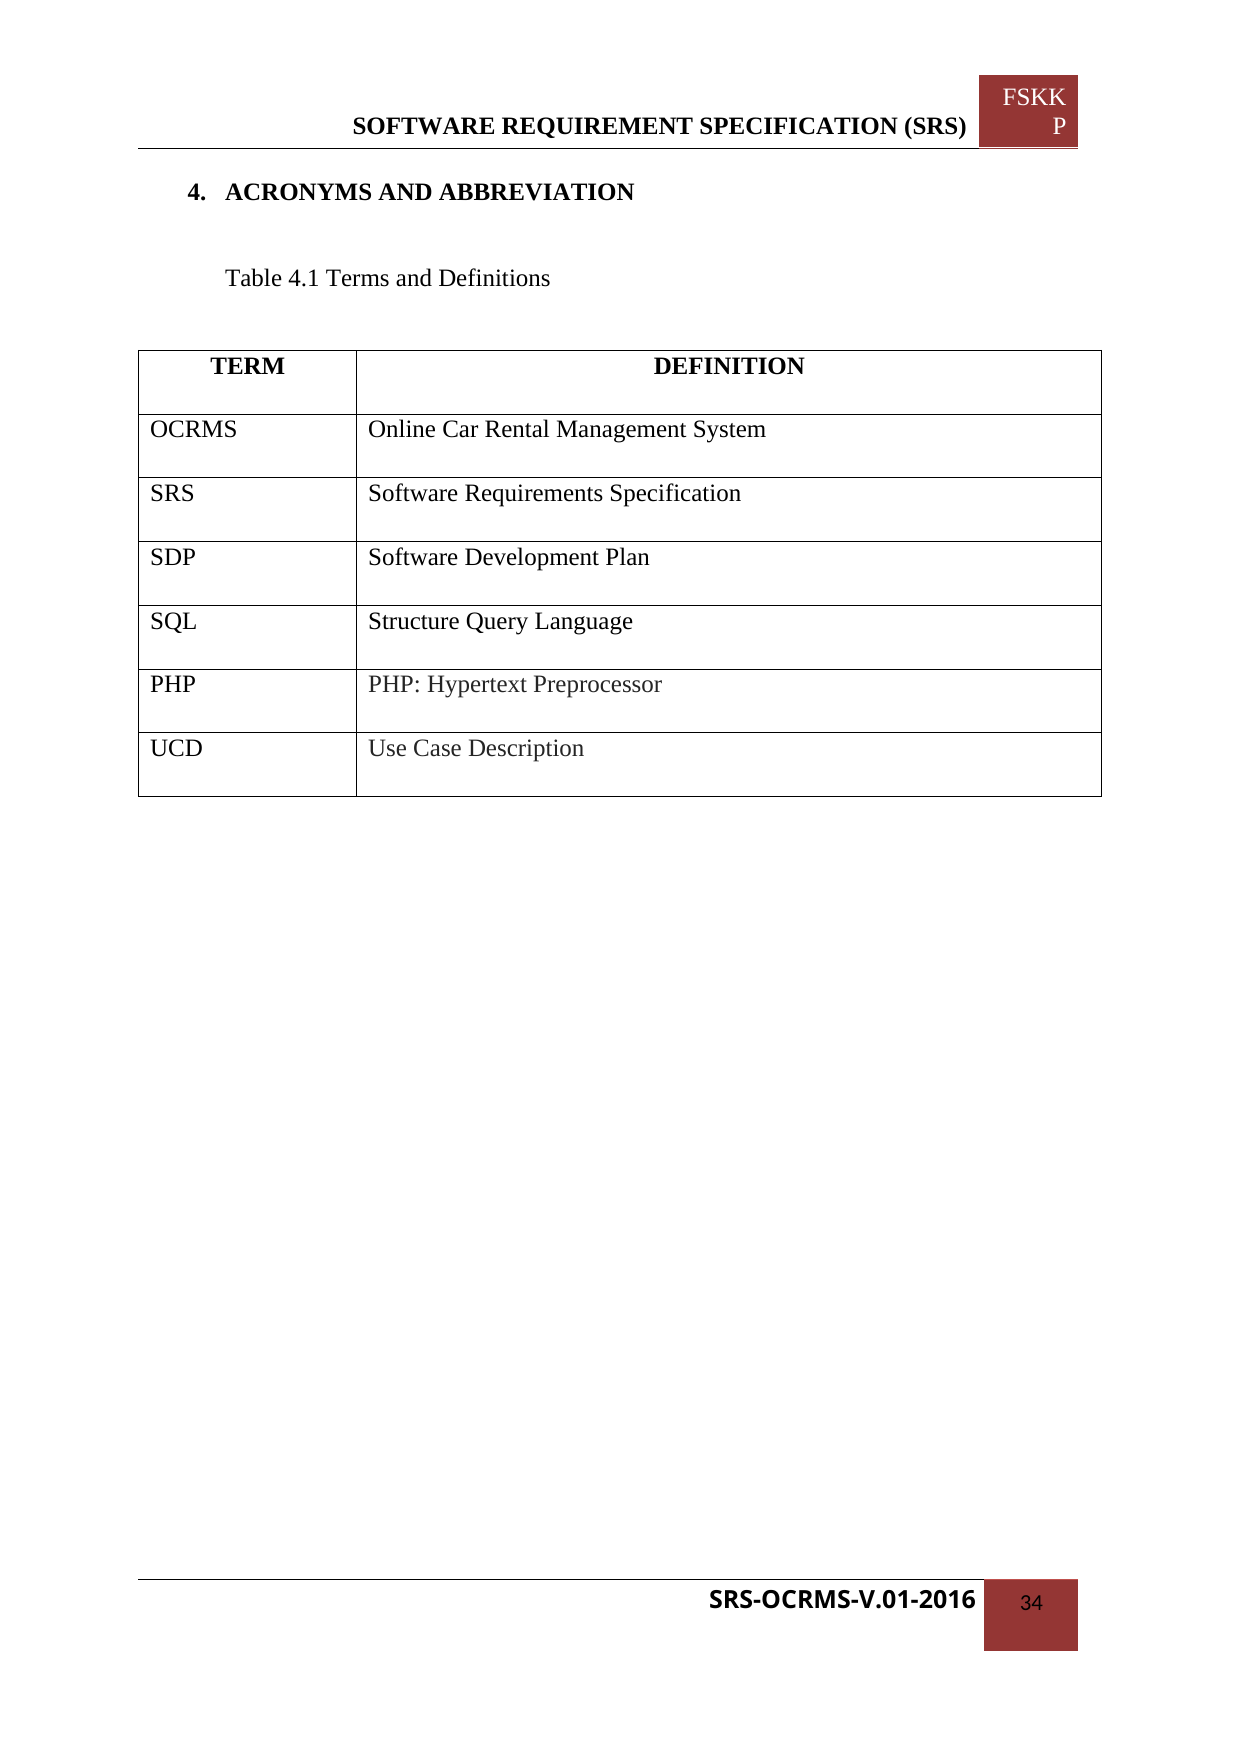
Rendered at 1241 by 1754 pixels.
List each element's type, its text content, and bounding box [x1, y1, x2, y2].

table_header TERM [139, 351, 356, 413]
table_cell Structure Query Language [357, 606, 1101, 668]
table_cell SDP [139, 542, 356, 605]
table_header DEFINITION [357, 351, 1101, 413]
table_cell OCRMS [139, 415, 356, 477]
table_cell PHP: Hypertext Preprocessor [357, 670, 1101, 732]
table_cell Software Requirements Specification [357, 478, 1101, 541]
list ACRONYMS AND ABBREVIATION [187, 177, 1090, 206]
table_cell PHP [139, 670, 356, 732]
table_cell UCD [139, 733, 356, 796]
table_cell SQL [139, 606, 356, 668]
table_cell SRS [139, 478, 356, 541]
text Table 4.1 Terms and Definitions [150, 263, 1090, 292]
table_cell Use Case Description [357, 733, 1101, 796]
table_cell Online Car Rental Management System [357, 415, 1101, 477]
table_cell Software Development Plan [357, 542, 1101, 605]
